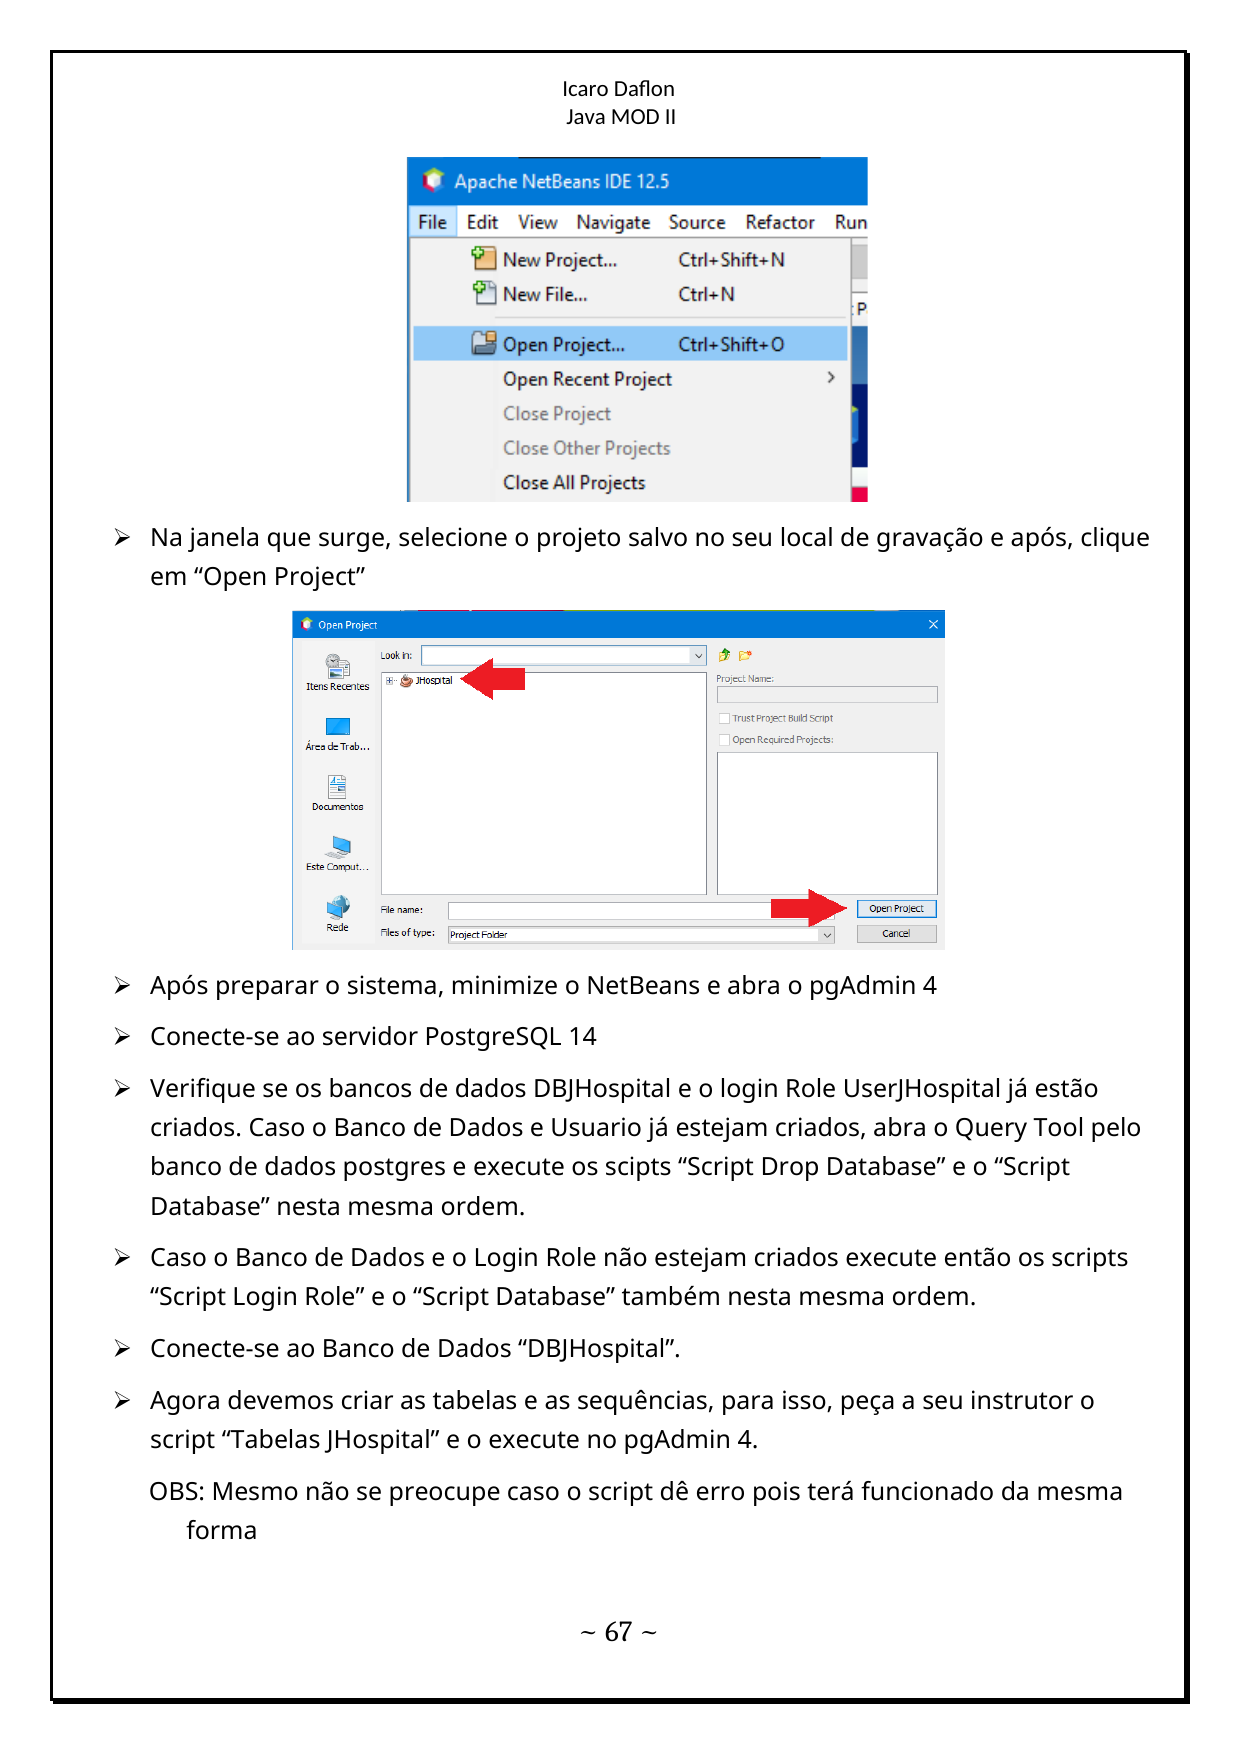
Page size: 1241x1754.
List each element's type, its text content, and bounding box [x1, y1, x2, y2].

text Verifique se os bancos de dados DBJHospital e o login Role UserJHospital já estão criados. Caso o Banco de Dados e Usuario já estejam criados, abra o Query Tool pelo banco de dados postgres e execute os scipts “Script Drop Database” e o “Script Database” nesta mesma ordem. [112, 1071, 1162, 1222]
text Conecte-se ao Banco de Dados “DBJHospital”. [112, 1331, 1162, 1365]
text Na janela que surge, selecione o projeto salvo no seu local de gravação e após, clique em “Open Project” [112, 519, 1162, 592]
text Caso o Banco de Dados e o Login Role não estejam criados execute então os scripts “Script Login Role” e o “Script Database” também nesta mesma ordem. [112, 1240, 1162, 1313]
picture [406, 157, 868, 502]
list OBS: Mesmo não se preocupe caso o script dê erro pois terá funcionado da mesma forma [149, 1473, 1162, 1546]
text Agora devemos criar as tabelas e as sequências, para isso, peça a seu instrutor o script “Tabelas JHospital” e o execute no pgAdmin 4. [112, 1382, 1162, 1456]
text Conecte-se ao servidor PostgreSQL 14 [112, 1019, 1162, 1053]
picture [292, 610, 945, 950]
text Após preparar o sistema, minimize o NetBeans e abra o pgAdmin 4 [112, 967, 1162, 1001]
